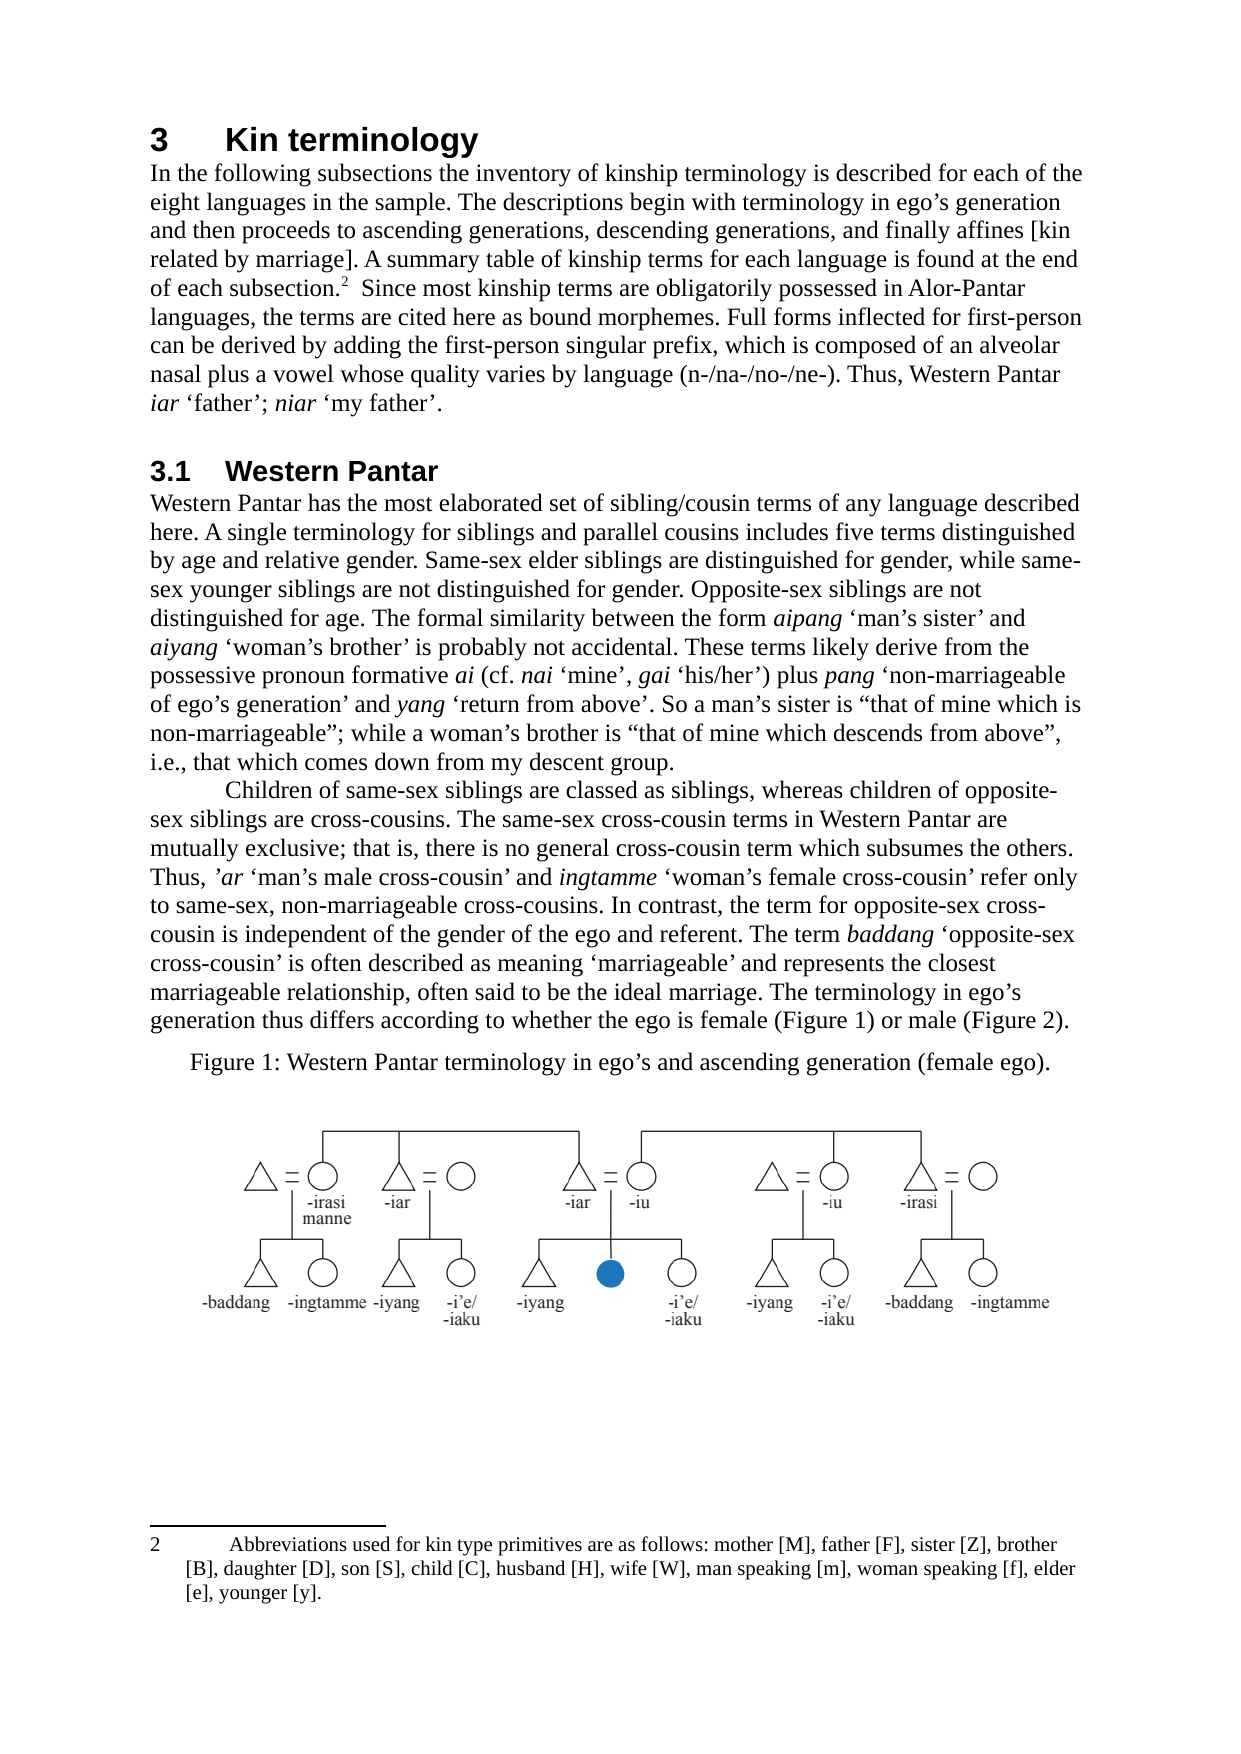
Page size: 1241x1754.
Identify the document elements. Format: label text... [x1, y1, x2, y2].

text Western Pantar has the most elaborated set of sibling/cousin terms of any language described here. A single terminology for siblings and parallel cousins includes five terms distinguished by age and relative gender. Same-sex elder siblings are distinguished for gender, while same-sex younger siblings are not distinguished for gender. Opposite-sex siblings are not distinguished for age. The formal similarity between the form aipang ‘man’s sister’ and aiyang ‘woman’s brother’ is probably not accidental. These terms likely derive from the possessive pronoun formative ai (cf. nai ‘mine’, gai ‘his/her’) plus pang ‘non-marriageable of ego’s generation’ and yang ‘return from above’. So a man’s sister is “that of mine which is non-marriageable”; while a woman’s brother is “that of mine which descends from above”, i.e., that which comes down from my descent group. [150, 488, 1090, 775]
subtitle Western Pantar [150, 454, 1090, 488]
text In the following subsections the inventory of kinship terminology is described for each of the eight languages in the sample. The descriptions begin with terminology in ego’s generation and then proceeds to ascending generations, descending generations, and finally affines [kin related by marriage]. A summary table of kinship terms for each language is found at the end of each subsection. Since most kinship terms are obligatorily possessed in Alor-Pantar languages, the terms are cited here as bound morphemes. Full forms inflected for first-person can be derived by adding the first-person singular prefix, which is composed of an alveolar nasal plus a vowel whose quality varies by language (n-/na-/no-/ne-). Thus, Western Pantar iar ‘father’; niar ‘my father’. [150, 158, 1090, 417]
text Children of same-sex siblings are classed as siblings, whereas children of opposite-sex siblings are cross-cousins. The same-sex cross-cousin terms in Western Pantar are mutually exclusive; that is, there is no general cross-cousin term which subsumes the others. Thus, ’ar ‘man’s male cross-cousin’ and ingtamme ‘woman’s female cross-cousin’ refer only to same-sex, non-marriageable cross-cousins. In contrast, the term for opposite-sex cross-cousin is independent of the gender of the ego and referent. The term baddang ‘opposite-sex cross-cousin’ is often described as meaning ‘marriageable’ and represents the closest marriageable relationship, often said to be the ideal marriage. The terminology in ego’s generation thus differs according to whether the ego is female (Figure 1) or male (Figure 2). [150, 775, 1090, 1034]
text Figure 1: Western Pantar terminology in ego’s and ascending generation (female ego). [150, 1047, 1090, 1075]
subtitle Kin terminology [150, 120, 1090, 158]
